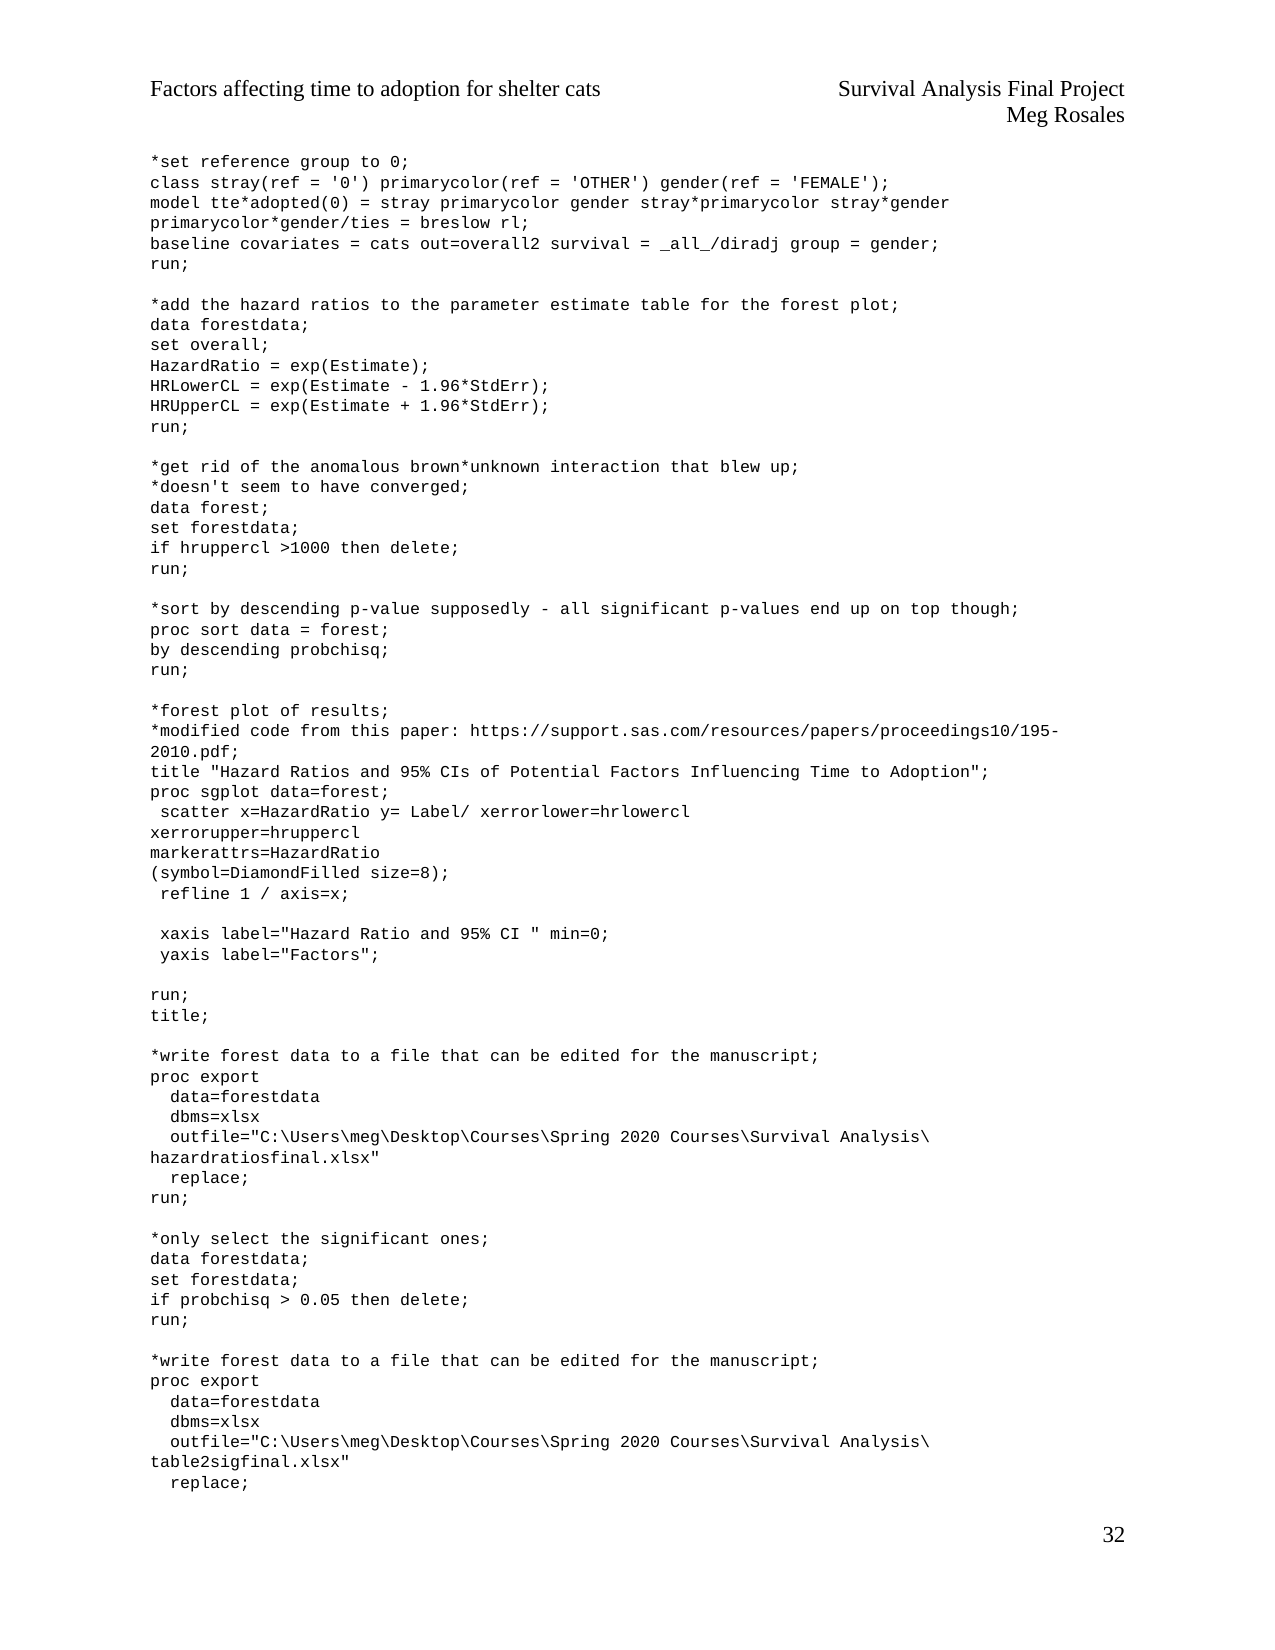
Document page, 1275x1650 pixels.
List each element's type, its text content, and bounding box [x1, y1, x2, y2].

text run; [150, 987, 1125, 1006]
text xaxis label="Hazard Ratio and 95% CI " min=0; [150, 926, 1125, 945]
text *forest plot of results; [150, 702, 1125, 721]
text *write forest data to a file that can be edited for the manuscript; [150, 1352, 1125, 1371]
text set overall; [150, 337, 1125, 356]
text *doesn't seem to have converged; [150, 479, 1125, 498]
text replace; [150, 1170, 1125, 1188]
text set forestdata; [150, 520, 1125, 538]
text run; [150, 1190, 1125, 1209]
text *sort by descending p-value supposedly - all significant p-values end up on top though; [150, 601, 1125, 620]
text data=forestdata [150, 1088, 1125, 1107]
text proc export [150, 1373, 1125, 1392]
text class stray(ref = '0') primarycolor(ref = 'OTHER') gender(ref = 'FEMALE'); [150, 174, 1125, 193]
text run; [150, 418, 1125, 437]
text proc sgplot data=forest; [150, 784, 1125, 803]
text outfile="C:\Users\meg\Desktop\Courses\Spring 2020 Courses\Survival Analysis\hazardratiosfinal.xlsx" [150, 1129, 1125, 1168]
text outfile="C:\Users\meg\Desktop\Courses\Spring 2020 Courses\Survival Analysis\table2sigfinal.xlsx" [150, 1434, 1125, 1473]
text xerrorupper=hruppercl [150, 824, 1125, 843]
text HazardRatio = exp(Estimate); [150, 357, 1125, 376]
text run; [150, 1312, 1125, 1331]
text model tte*adopted(0) = stray primarycolor gender stray*primarycolor stray*gender primarycolor*gender/ties = breslow rl; [150, 195, 1125, 234]
text by descending probchisq; [150, 642, 1125, 660]
text set forestdata; [150, 1271, 1125, 1290]
text proc sort data = forest; [150, 621, 1125, 640]
text replace; [150, 1474, 1125, 1493]
text data forest; [150, 499, 1125, 518]
text *only select the significant ones; [150, 1231, 1125, 1249]
text data=forestdata [150, 1393, 1125, 1412]
text *get rid of the anomalous brown*unknown interaction that blew up; [150, 459, 1125, 478]
text *modified code from this paper: https://support.sas.com/resources/papers/proceedings10/195-2010.pdf; [150, 723, 1125, 762]
text run; [150, 560, 1125, 579]
text baseline covariates = cats out=overall2 survival = _all_/diradj group = gender; [150, 235, 1125, 254]
text refline 1 / axis=x; [150, 885, 1125, 904]
text proc export [150, 1068, 1125, 1087]
text title "Hazard Ratios and 95% CIs of Potential Factors Influencing Time to Adoption"; [150, 763, 1125, 782]
text scatter x=HazardRatio y= Label/ xerrorlower=hrlowercl [150, 804, 1125, 823]
text if probchisq > 0.05 then delete; [150, 1292, 1125, 1310]
text data forestdata; [150, 317, 1125, 335]
text markerattrs=HazardRatio [150, 845, 1125, 863]
text data forestdata; [150, 1251, 1125, 1270]
text *set reference group to 0; [150, 154, 1125, 173]
text run; [150, 662, 1125, 681]
text dbms=xlsx [150, 1109, 1125, 1128]
text *write forest data to a file that can be edited for the manuscript; [150, 1048, 1125, 1067]
text dbms=xlsx [150, 1413, 1125, 1432]
text title; [150, 1007, 1125, 1026]
text *add the hazard ratios to the parameter estimate table for the forest plot; [150, 296, 1125, 315]
text HRLowerCL = exp(Estimate - 1.96*StdErr); [150, 377, 1125, 396]
text HRUpperCL = exp(Estimate + 1.96*StdErr); [150, 398, 1125, 417]
text if hruppercl >1000 then delete; [150, 540, 1125, 559]
text run; [150, 256, 1125, 274]
text (symbol=DiamondFilled size=8); [150, 865, 1125, 884]
text yaxis label="Factors"; [150, 946, 1125, 965]
